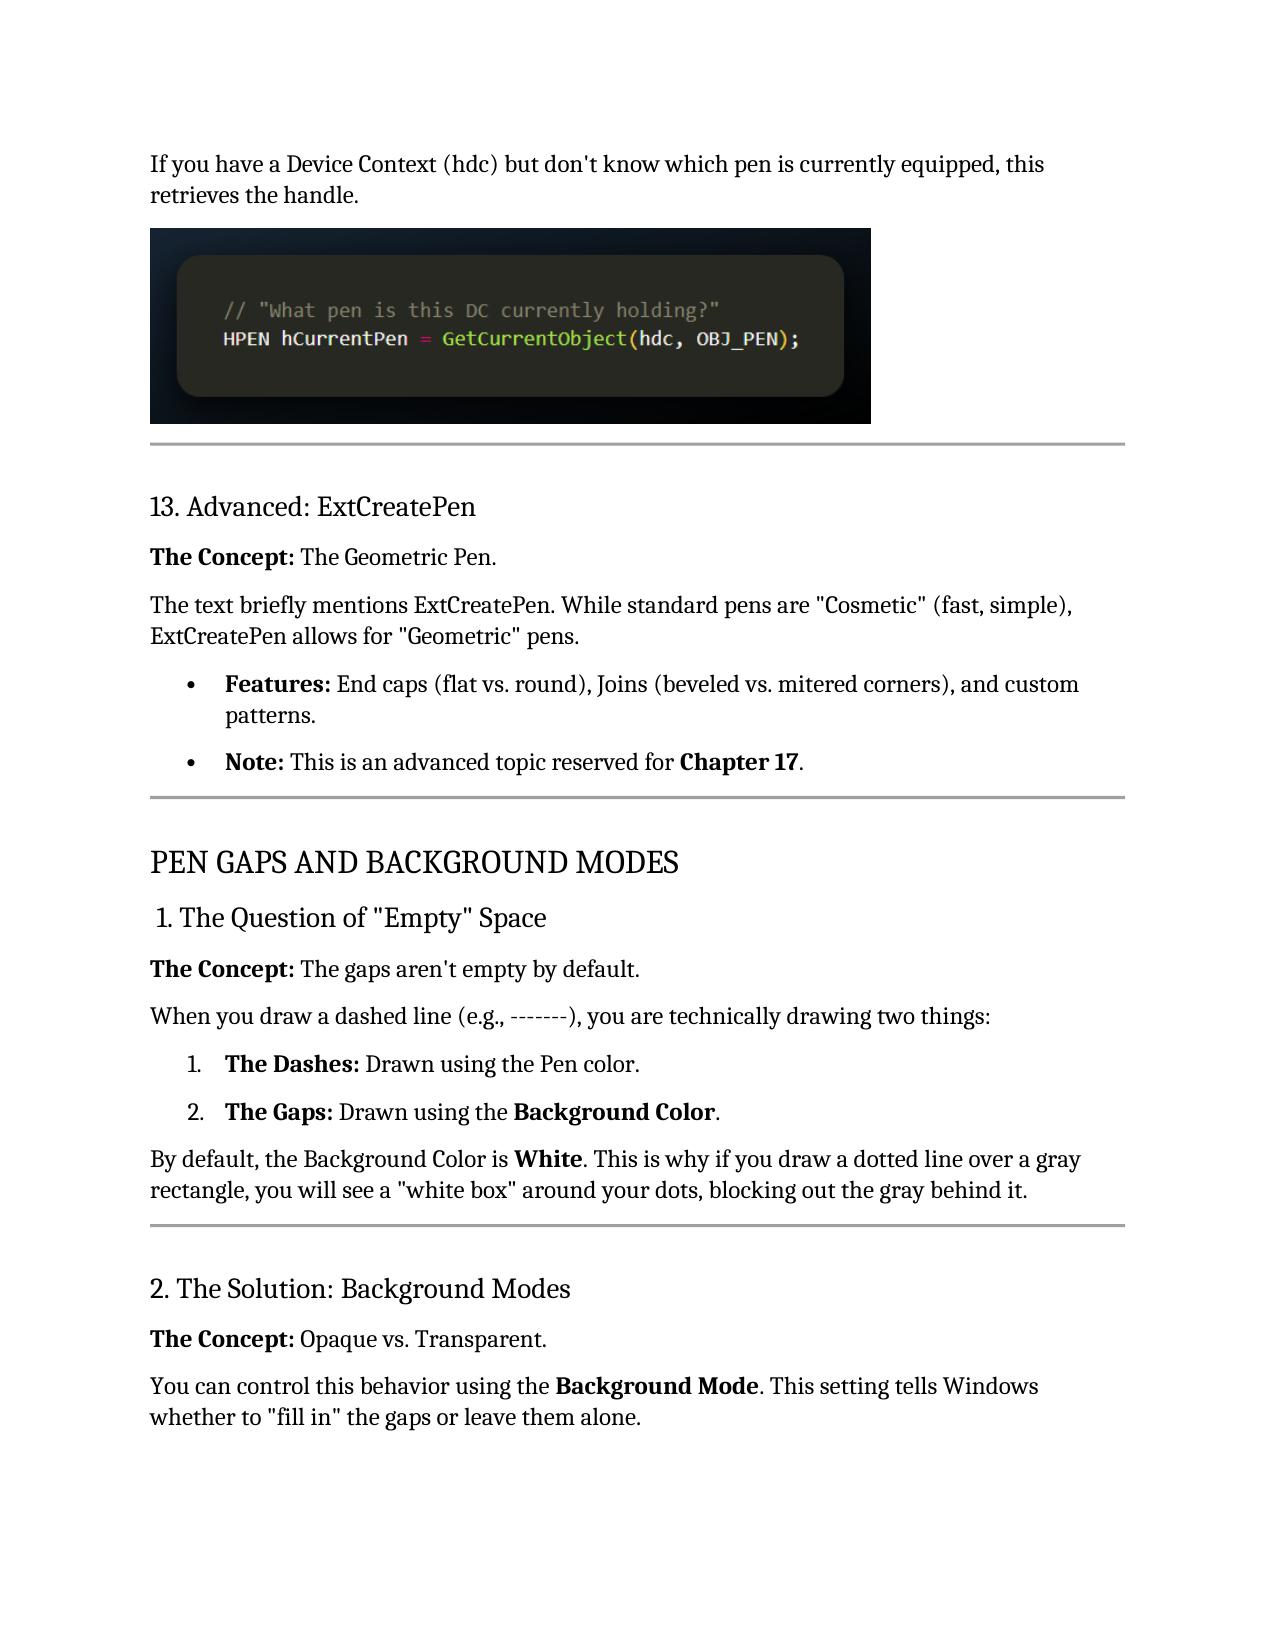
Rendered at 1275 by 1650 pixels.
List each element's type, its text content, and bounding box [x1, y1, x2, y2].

list The Gaps: Drawn using the Background Color. [187, 1098, 1125, 1126]
list The Dashes: Drawn using the Pen color. [187, 1050, 1125, 1079]
text 2. The Solution: Background Modes [150, 1272, 1125, 1305]
text If you have a Device Context (hdc) but don't know which pen is currently equipped, this retrieves the handle. [150, 150, 1125, 210]
text The text briefly mentions ExtCreatePen. While standard pens are "Cosmetic" (fast, simple), ExtCreatePen allows for "Geometric" pens. [150, 591, 1125, 651]
picture [150, 228, 871, 424]
list Features: End caps (flat vs. round), Joins (beveled vs. mitered corners), and custom patterns. [187, 669, 1125, 729]
text When you draw a dashed line (e.g., -------), you are technically drawing two things: [150, 1002, 1125, 1031]
list Note: This is an advanced topic reserved for Chapter 17. [187, 748, 1125, 777]
text PEN GAPS AND BACKGROUND MODES [150, 844, 1125, 882]
text The Concept: The Geometric Pen. [150, 543, 1125, 572]
text 1. The Question of "Empty" Space [150, 902, 1125, 935]
text The Concept: The gaps aren't empty by default. [150, 954, 1125, 983]
text The Concept: Opaque vs. Transparent. [150, 1324, 1125, 1353]
text By default, the Background Color is White. This is why if you draw a dotted line over a gray rectangle, you will see a "white box" around your dots, blocking out the gray behind it. [150, 1145, 1125, 1205]
text You can control this behavior using the Background Mode. This setting tells Windows whether to "fill in" the gaps or leave them alone. [150, 1372, 1125, 1432]
text 13. Advanced: ExtCreatePen [150, 490, 1125, 524]
